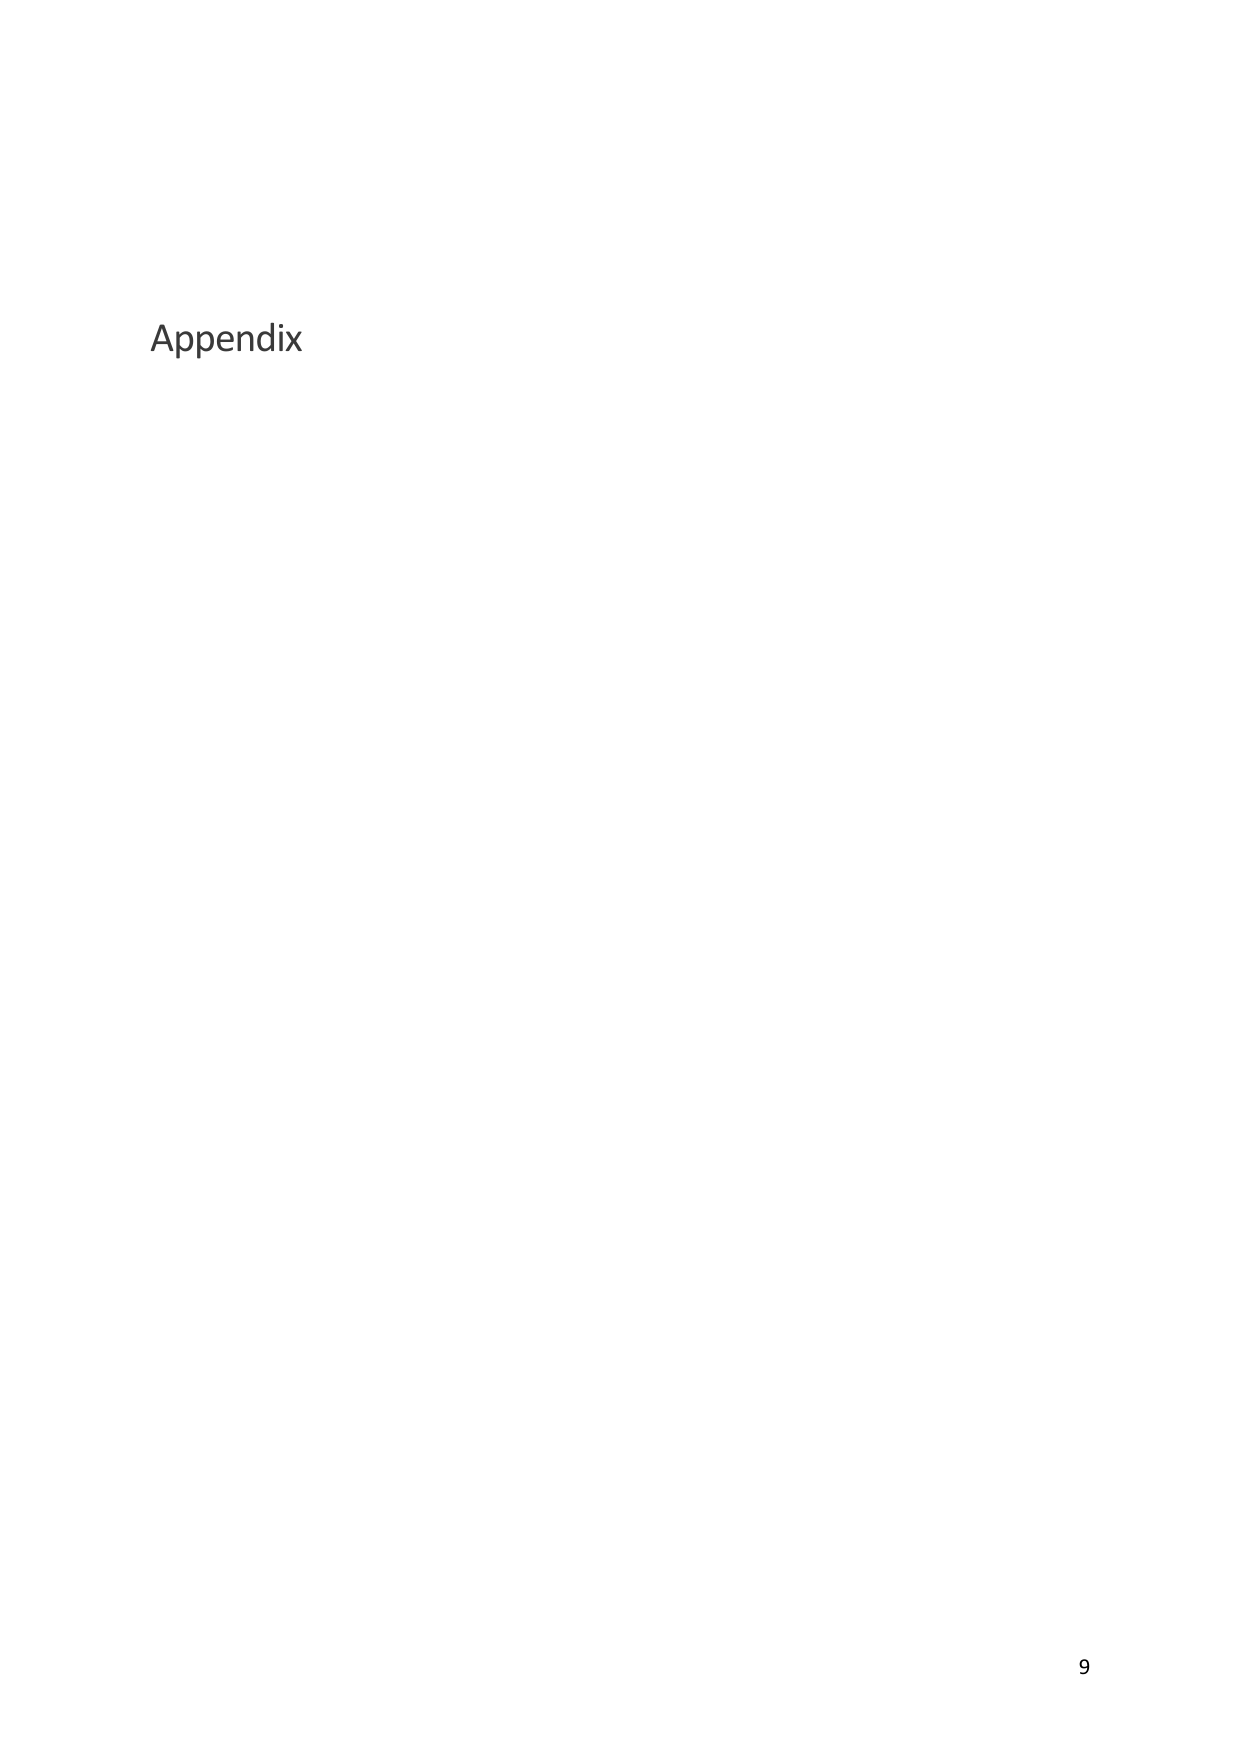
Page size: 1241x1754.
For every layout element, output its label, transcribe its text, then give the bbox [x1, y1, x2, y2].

subtitle Appendix [150, 311, 1090, 362]
